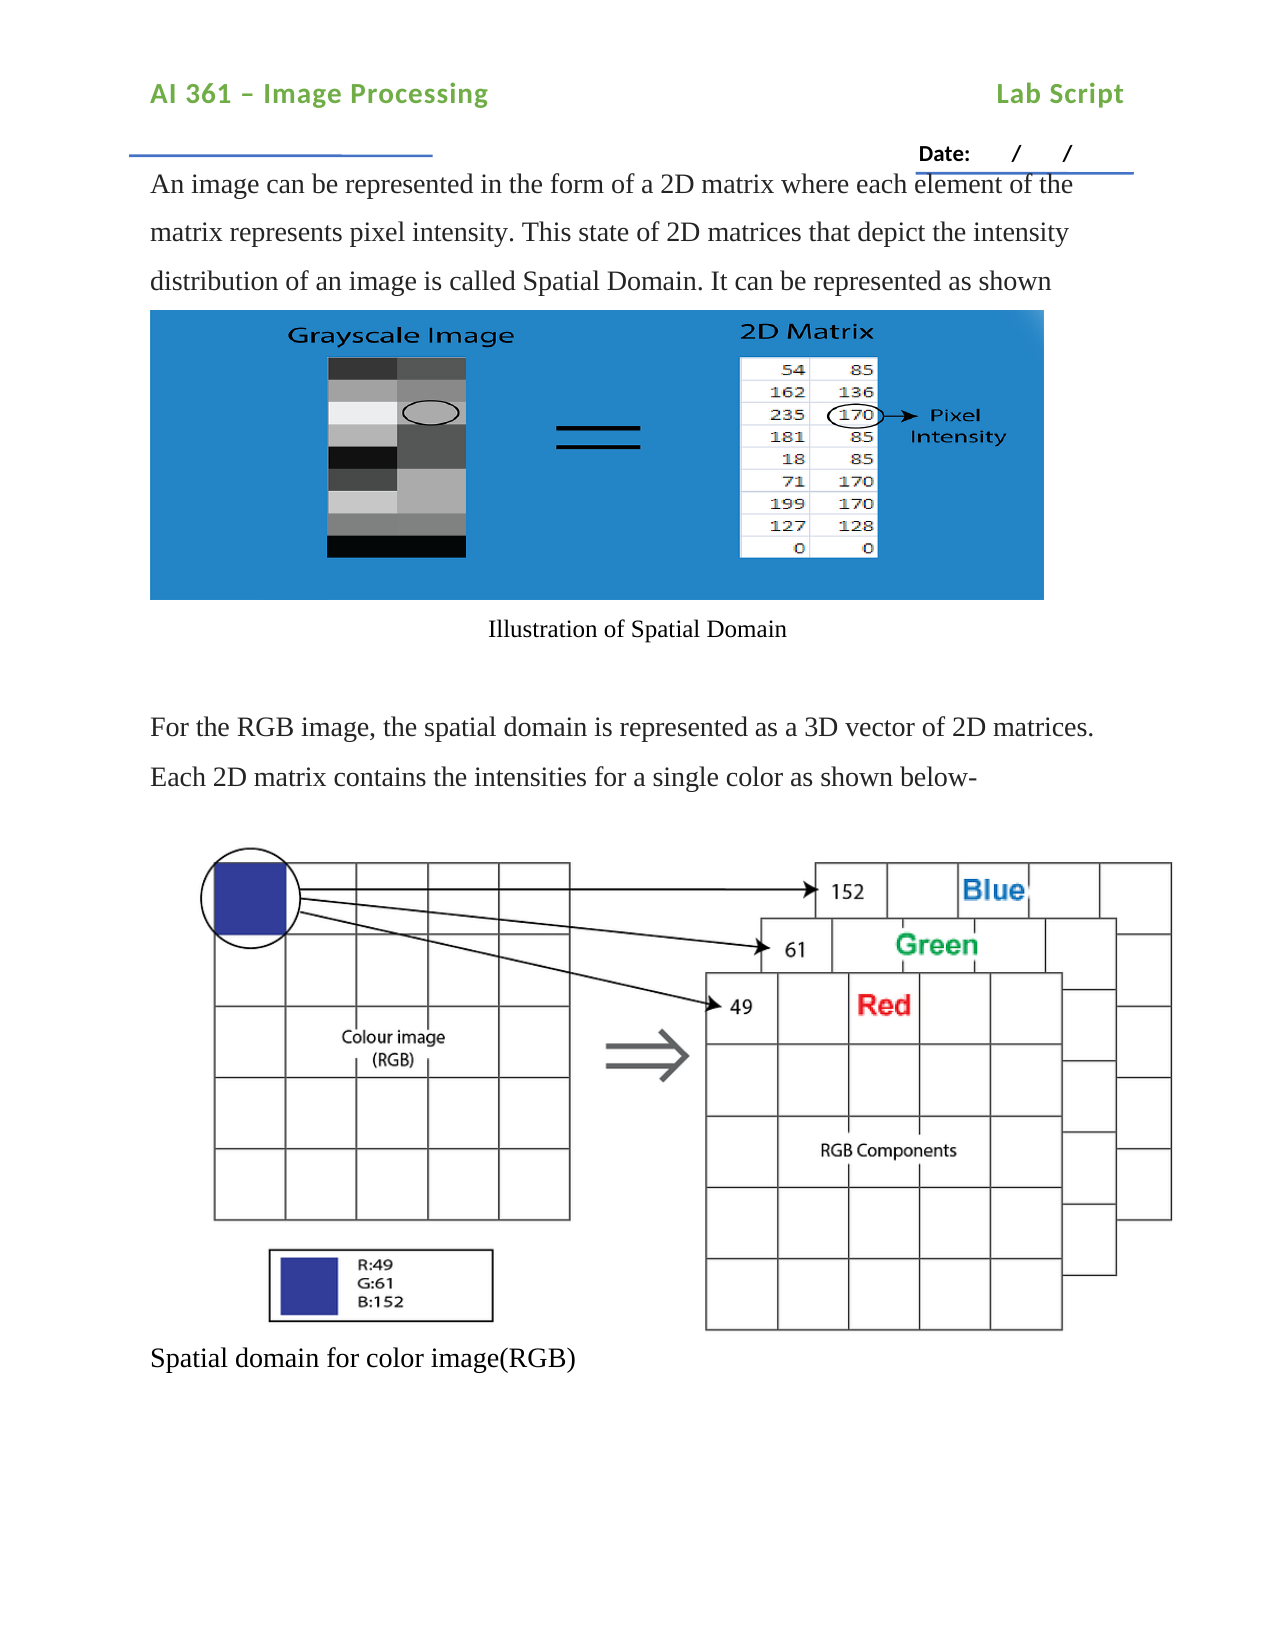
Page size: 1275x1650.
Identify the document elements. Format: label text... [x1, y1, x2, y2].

text Spatial domain for color image(RGB) [150, 1342, 1125, 1374]
text Illustration of Spatial Domain [150, 614, 1125, 642]
picture [150, 310, 1044, 600]
picture [150, 792, 1244, 1342]
text For the RGB image, the spatial domain is represented as a 3D vector of 2D matrices. Each 2D matrix contains the intensities for a single color as shown below- [150, 692, 1125, 792]
